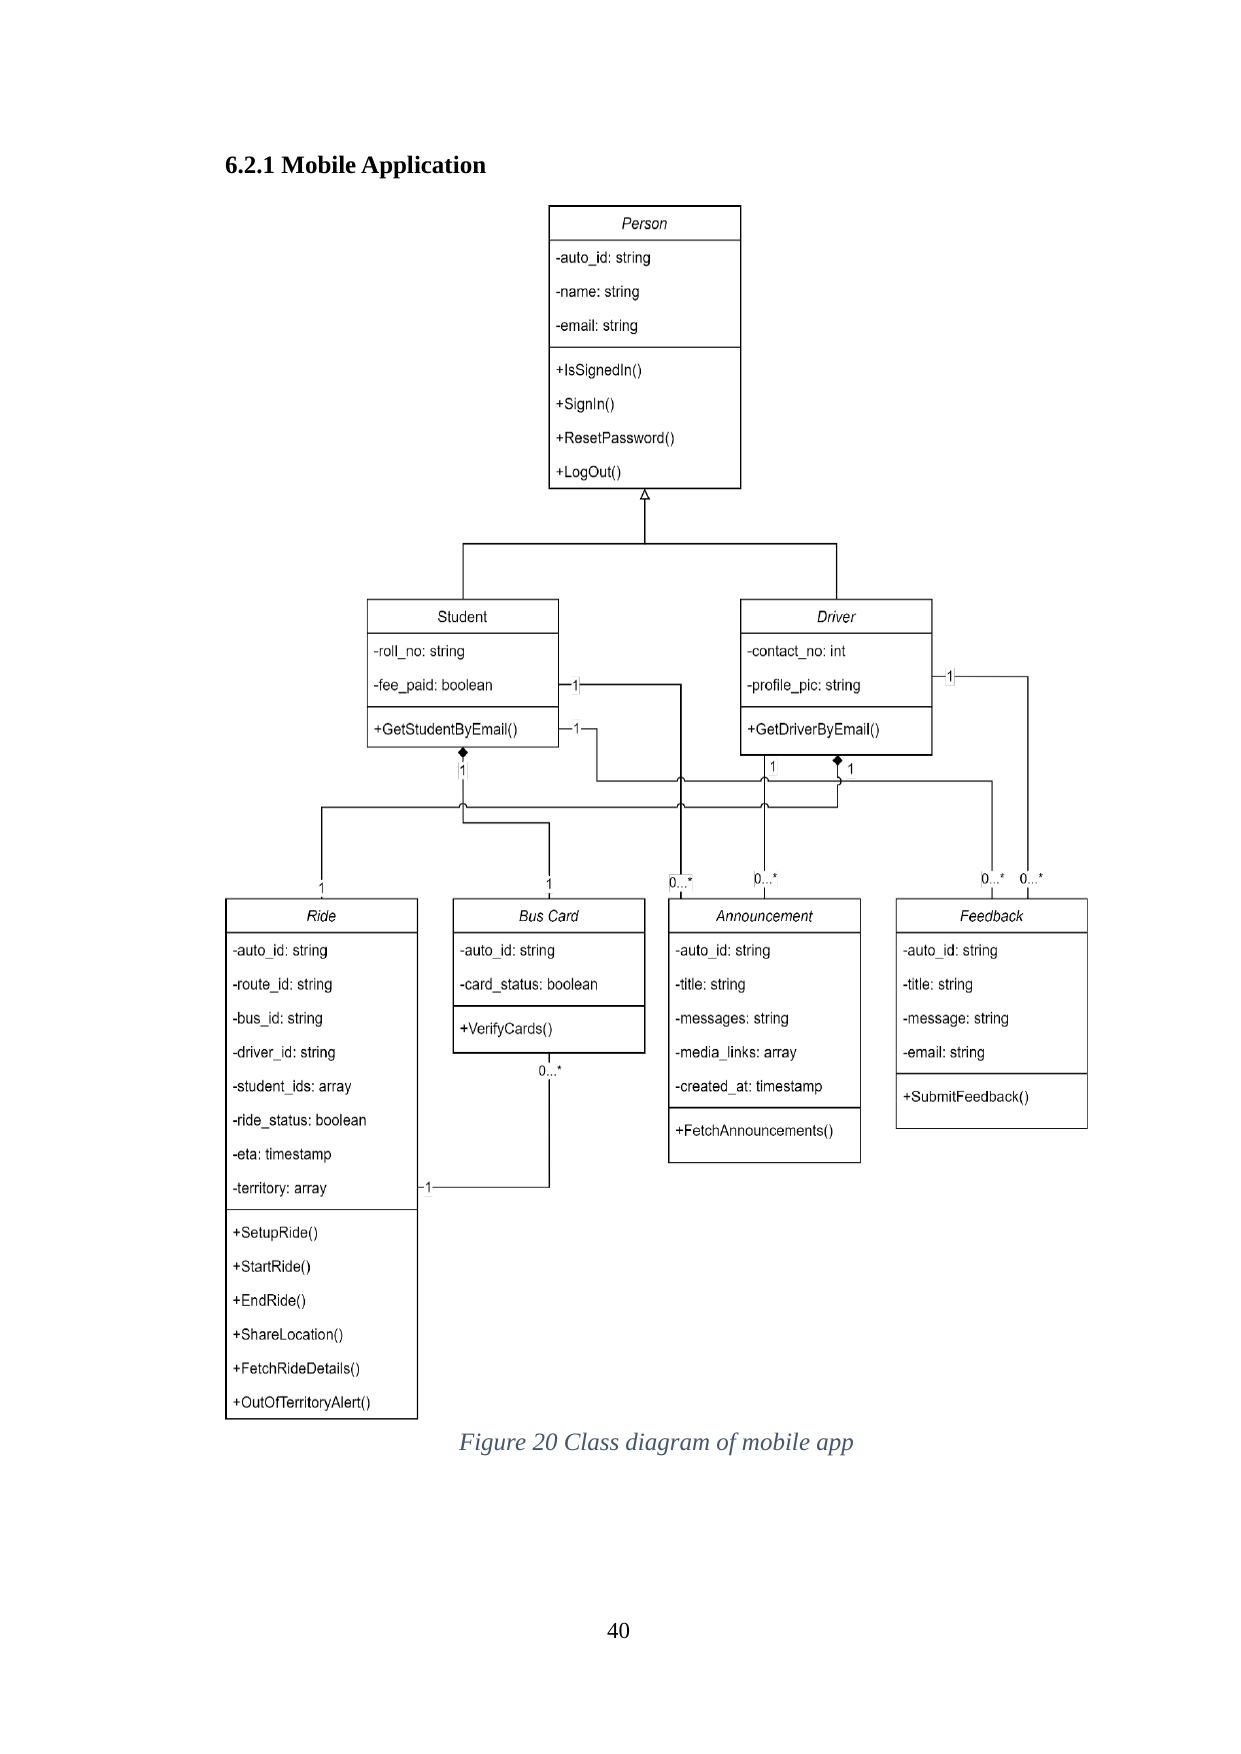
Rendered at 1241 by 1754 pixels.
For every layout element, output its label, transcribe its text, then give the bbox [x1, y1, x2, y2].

text Figure 20 Class diagram of mobile app [225, 1427, 1090, 1456]
subtitle 6.2.1 Mobile Application [225, 150, 1090, 179]
picture [225, 205, 1088, 1423]
